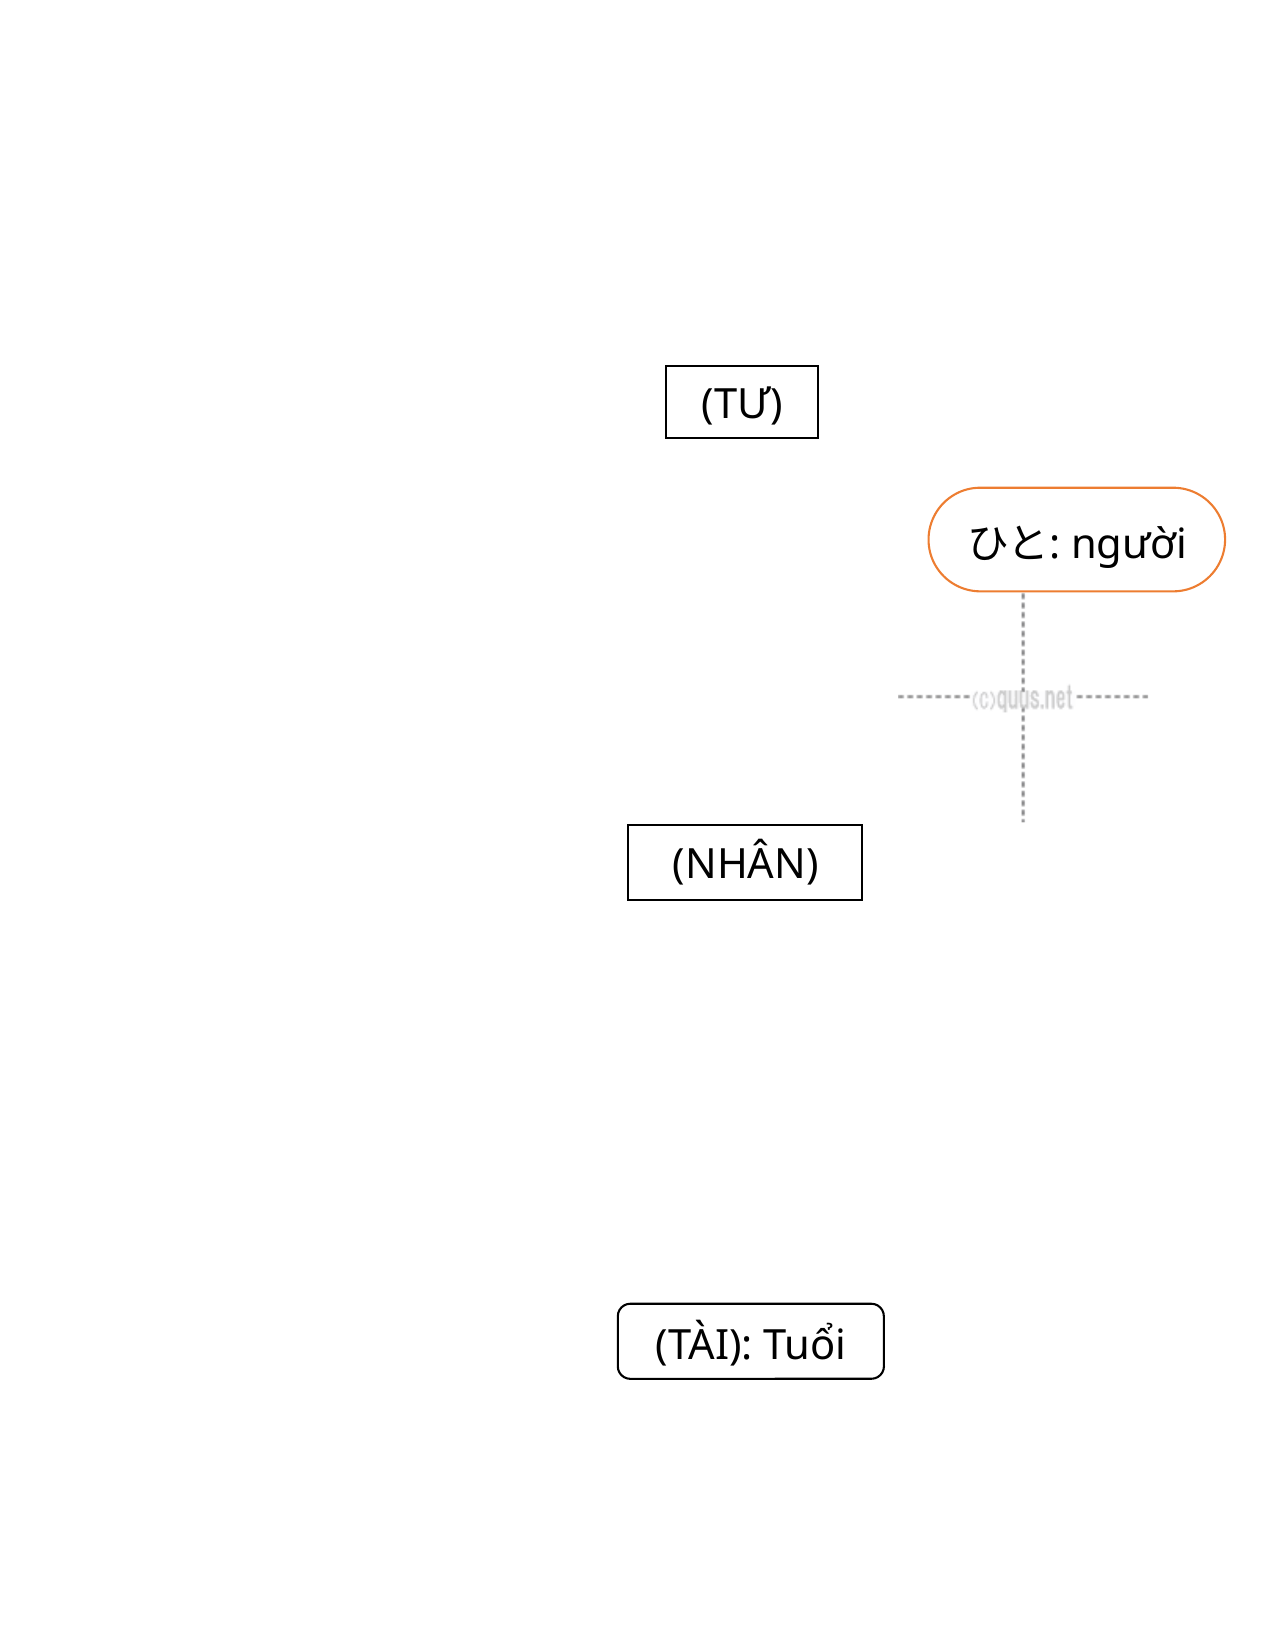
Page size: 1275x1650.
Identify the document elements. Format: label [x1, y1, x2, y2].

picture [898, 573, 1149, 824]
